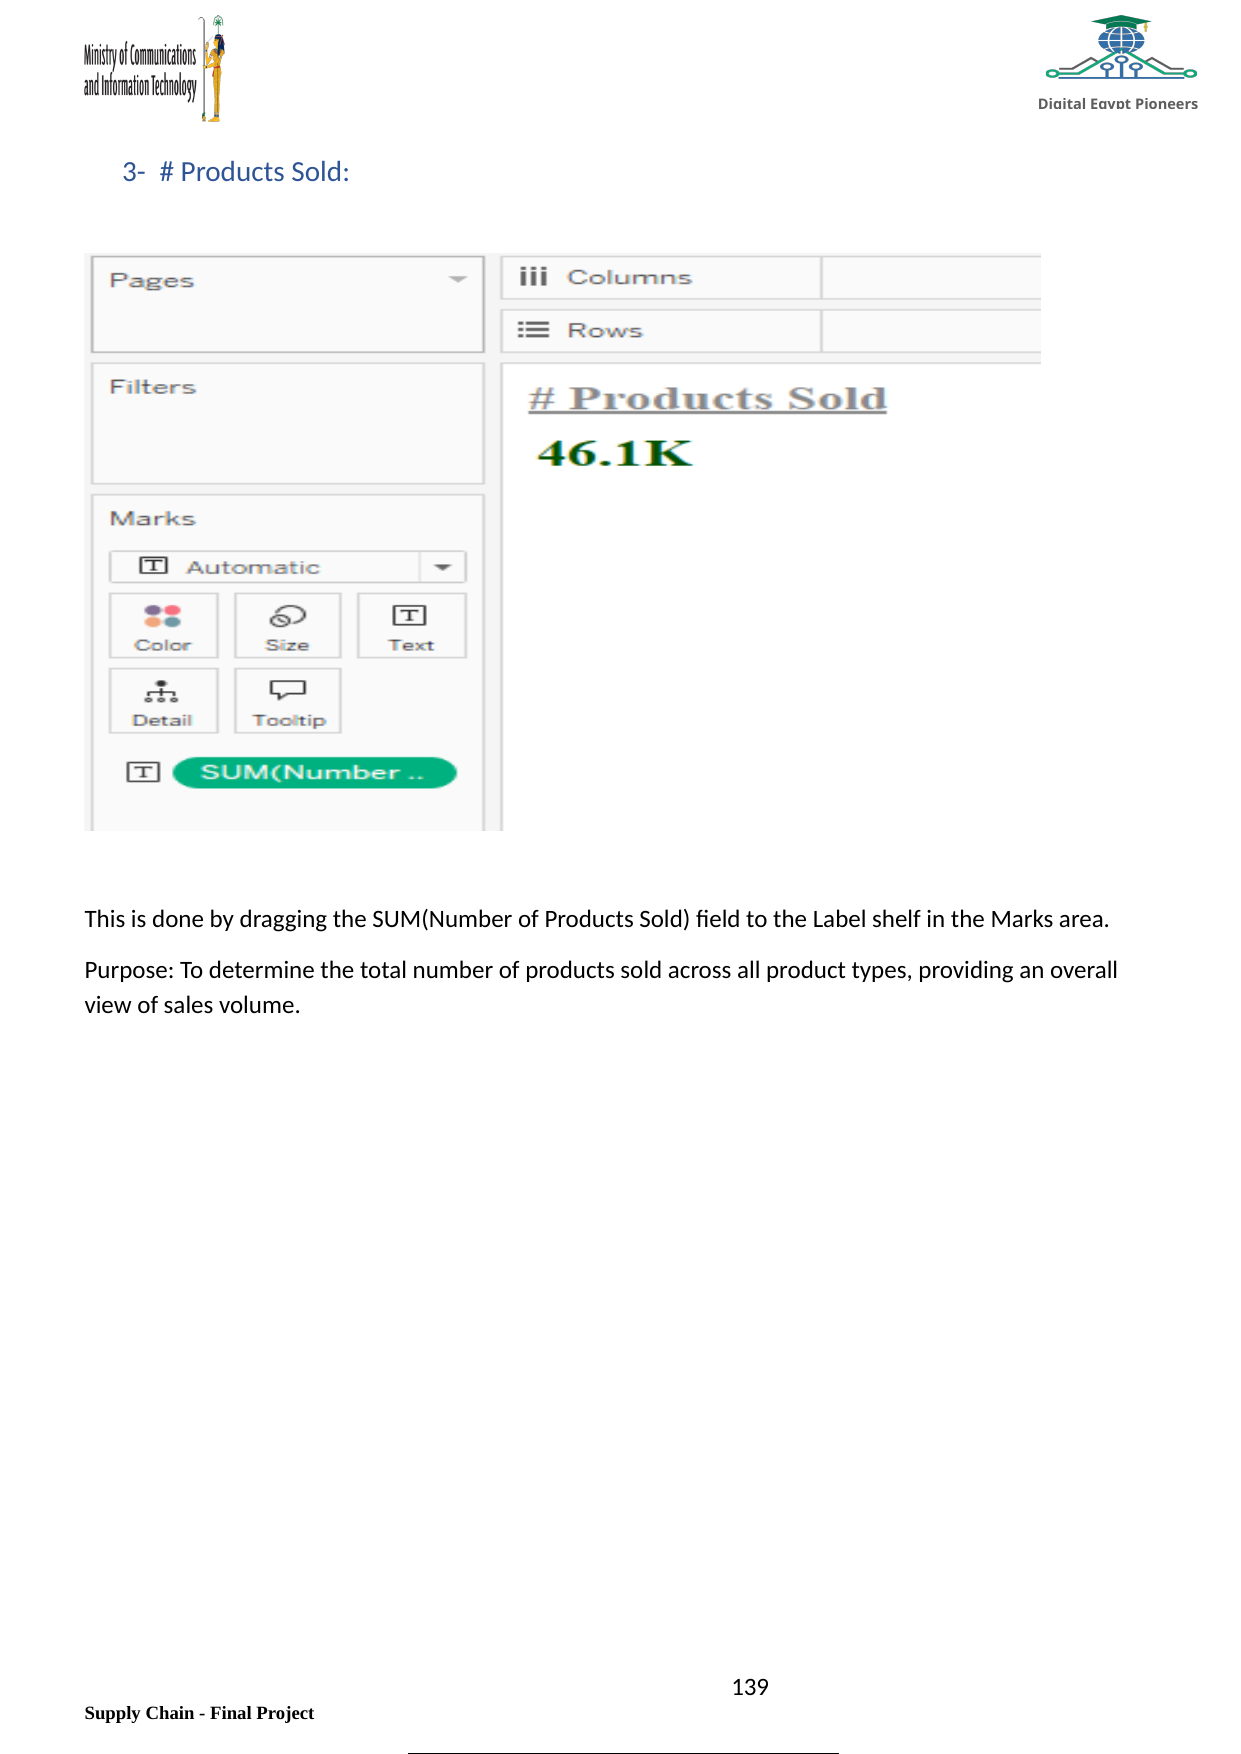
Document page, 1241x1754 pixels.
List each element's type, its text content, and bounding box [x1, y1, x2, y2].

picture [84, 253, 1041, 831]
subtitle # Products Sold: [122, 153, 1162, 188]
picture [1045, 15, 1197, 82]
picture [84, 15, 225, 122]
text This is done by dragging the SUM(Number of Products Sold) field to the Label shelf in the Marks area. [84, 903, 1162, 933]
text Purpose: To determine the total number of products sold across all product types, providing an overall view of sales volume. [84, 954, 1162, 1020]
